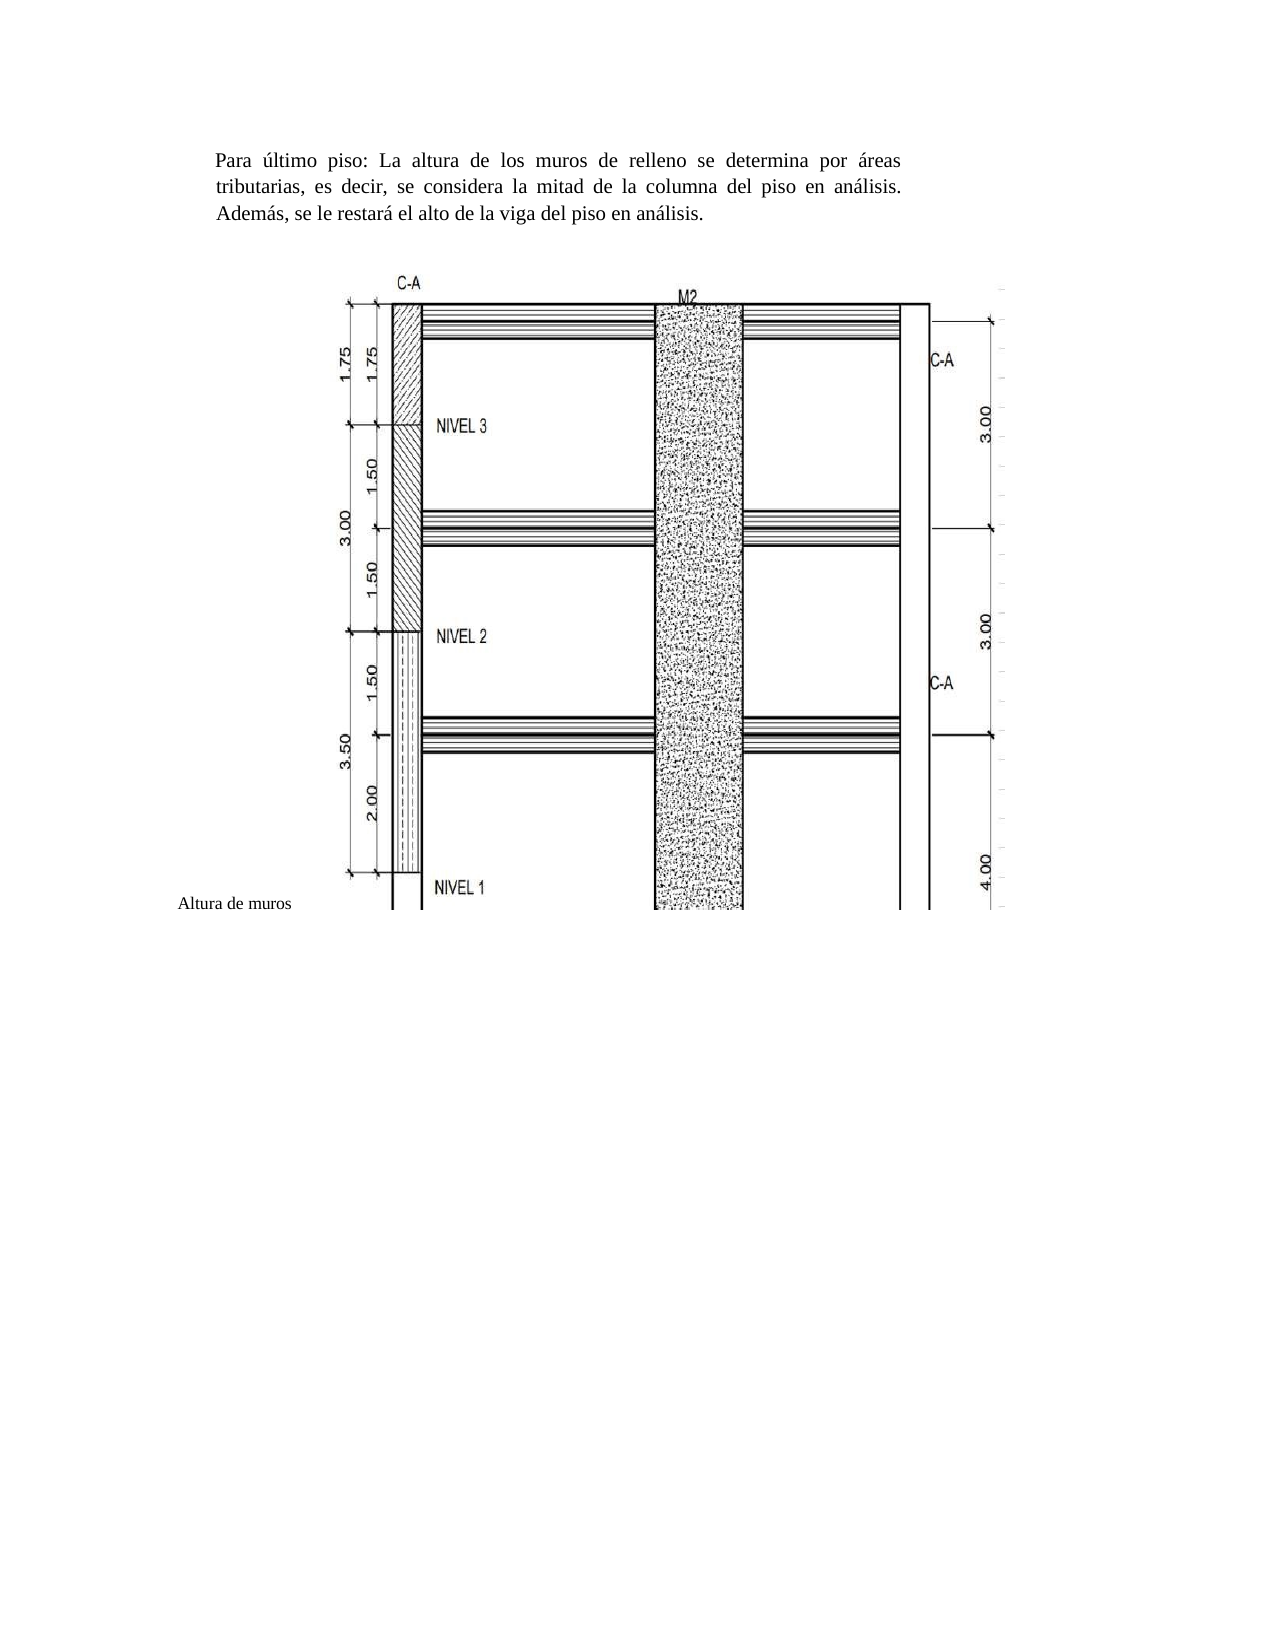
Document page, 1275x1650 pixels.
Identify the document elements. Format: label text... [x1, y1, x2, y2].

picture [329, 274, 1005, 910]
text Para último piso: La altura de los muros de relleno se determina por áreas tributarias, es decir, se considera la mitad de la columna del piso en análisis. Además, se le restará el alto de la viga del piso en análisis. [215, 147, 902, 225]
